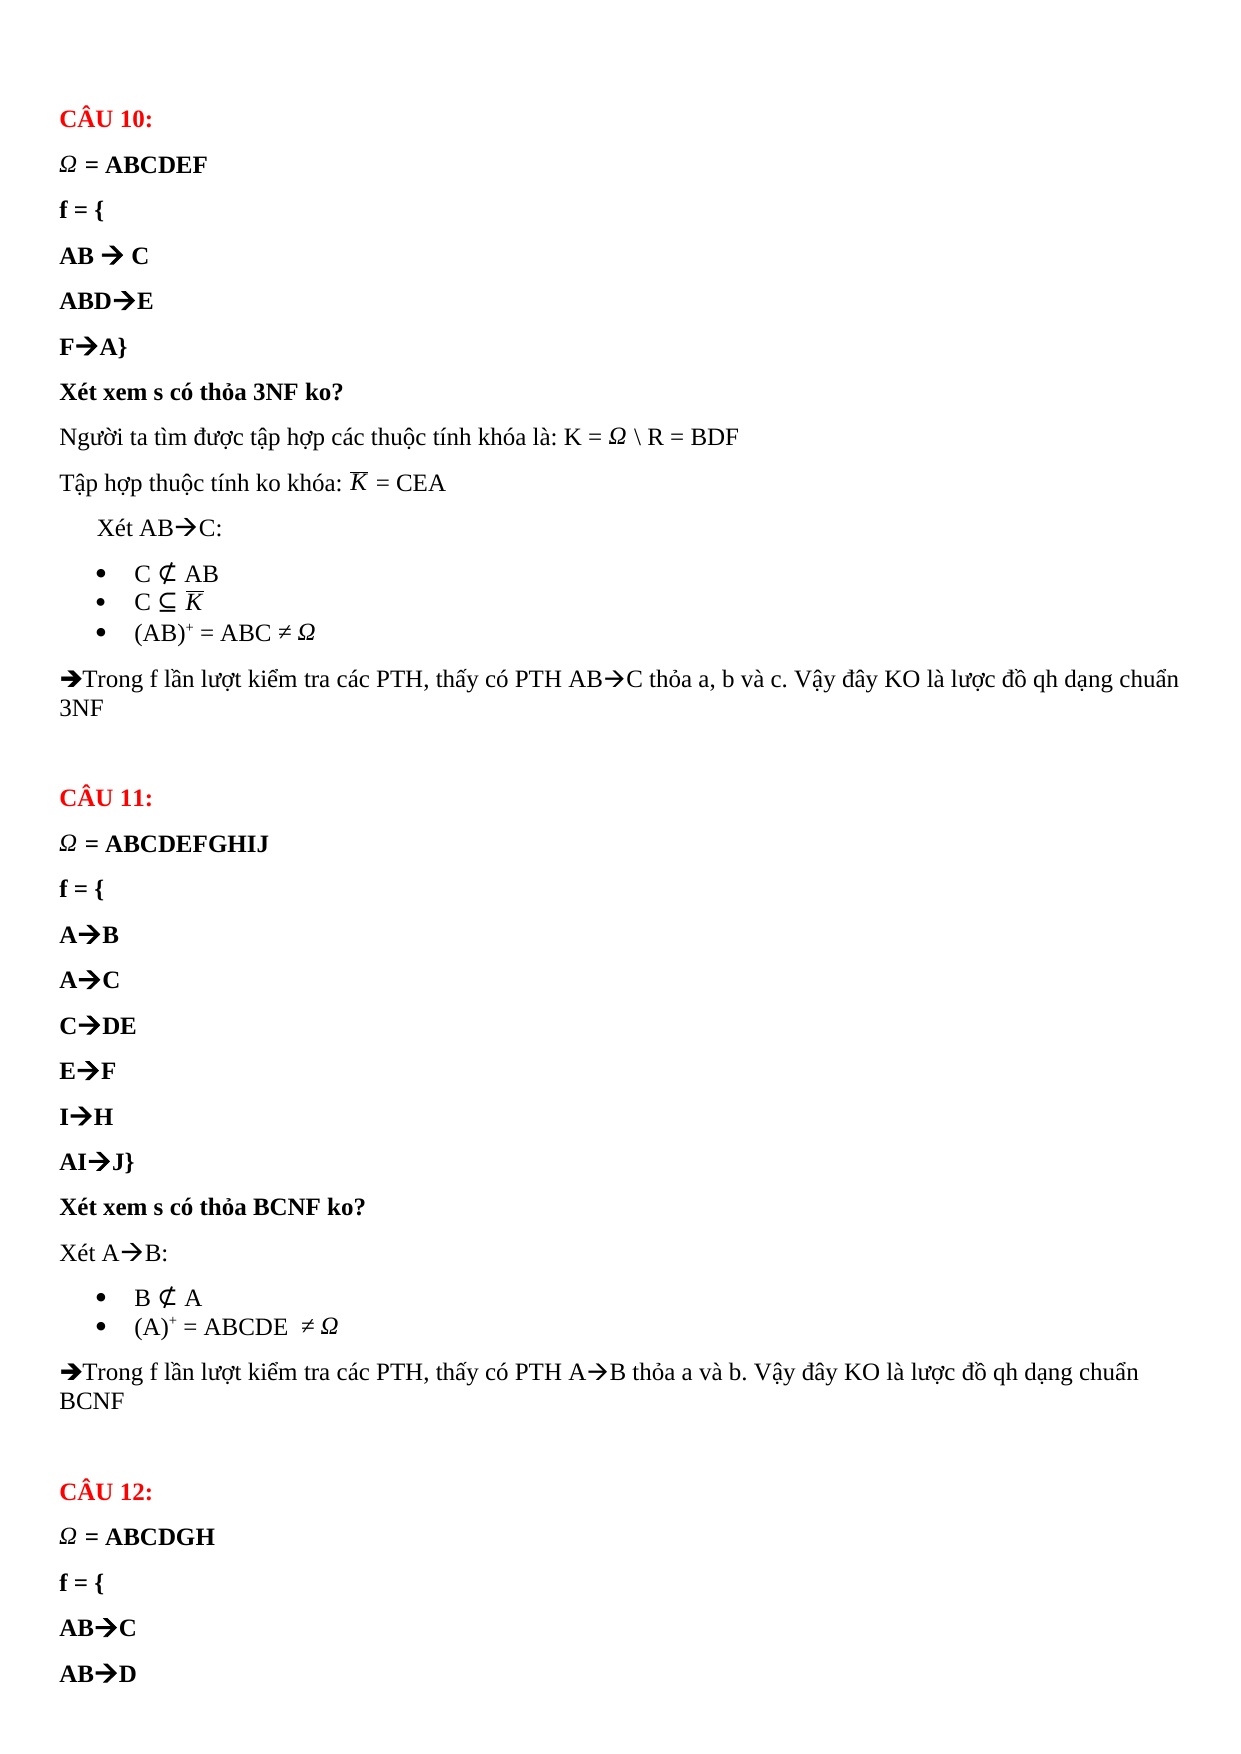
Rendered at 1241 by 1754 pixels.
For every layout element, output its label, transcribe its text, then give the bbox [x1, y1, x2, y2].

list C [97, 587, 1181, 616]
text Xét ABC: [59, 513, 1181, 542]
text = ABCDGH [59, 1522, 1181, 1551]
text AB [59, 920, 1181, 949]
text = ABCDEF [59, 150, 1181, 179]
list (A)+ = ABCDE [97, 1312, 1181, 1341]
text Trong f lần lượt kiểm tra các PTH, thấy có PTH AB thỏa a và b. Vậy đây KO là lược đồ qh dạng chuẩn BCNF [59, 1357, 1181, 1415]
text CÂU 10: [59, 104, 1181, 133]
text = ABCDEFGHIJ [59, 829, 1181, 858]
text Xét xem s có thỏa 3NF ko? [59, 377, 1181, 406]
text Trong f lần lượt kiểm tra các PTH, thấy có PTH ABC thỏa a, b và c. Vậy đây KO là lược đồ qh dạng chuẩn 3NF [59, 664, 1181, 721]
text f = { [59, 195, 1181, 224]
text Xét AB: [59, 1238, 1181, 1267]
text ABDE [59, 286, 1181, 315]
text f = { [59, 1568, 1181, 1597]
text f = { [59, 874, 1181, 903]
text EF [59, 1056, 1181, 1085]
text AIJ} [59, 1147, 1181, 1176]
text Người ta tìm được tập hợp các thuộc tính khóa là: K = \ R = BDF [59, 422, 1181, 451]
text IH [59, 1102, 1181, 1130]
list C AB [97, 559, 1181, 587]
text CDE [59, 1011, 1181, 1039]
text ABD [59, 1659, 1181, 1687]
text CÂU 12: [59, 1477, 1181, 1506]
text ABC [59, 1613, 1181, 1642]
list (AB)+ = ABC [97, 618, 1181, 647]
text CÂU 11: [59, 783, 1181, 812]
list B A [97, 1283, 1181, 1312]
text AB C [59, 241, 1181, 269]
text Xét xem s có thỏa BCNF ko? [59, 1192, 1181, 1221]
text FA} [59, 332, 1181, 360]
text AC [59, 965, 1181, 994]
text Tập hợp thuộc tính ko khóa: = CEA [59, 468, 1181, 497]
